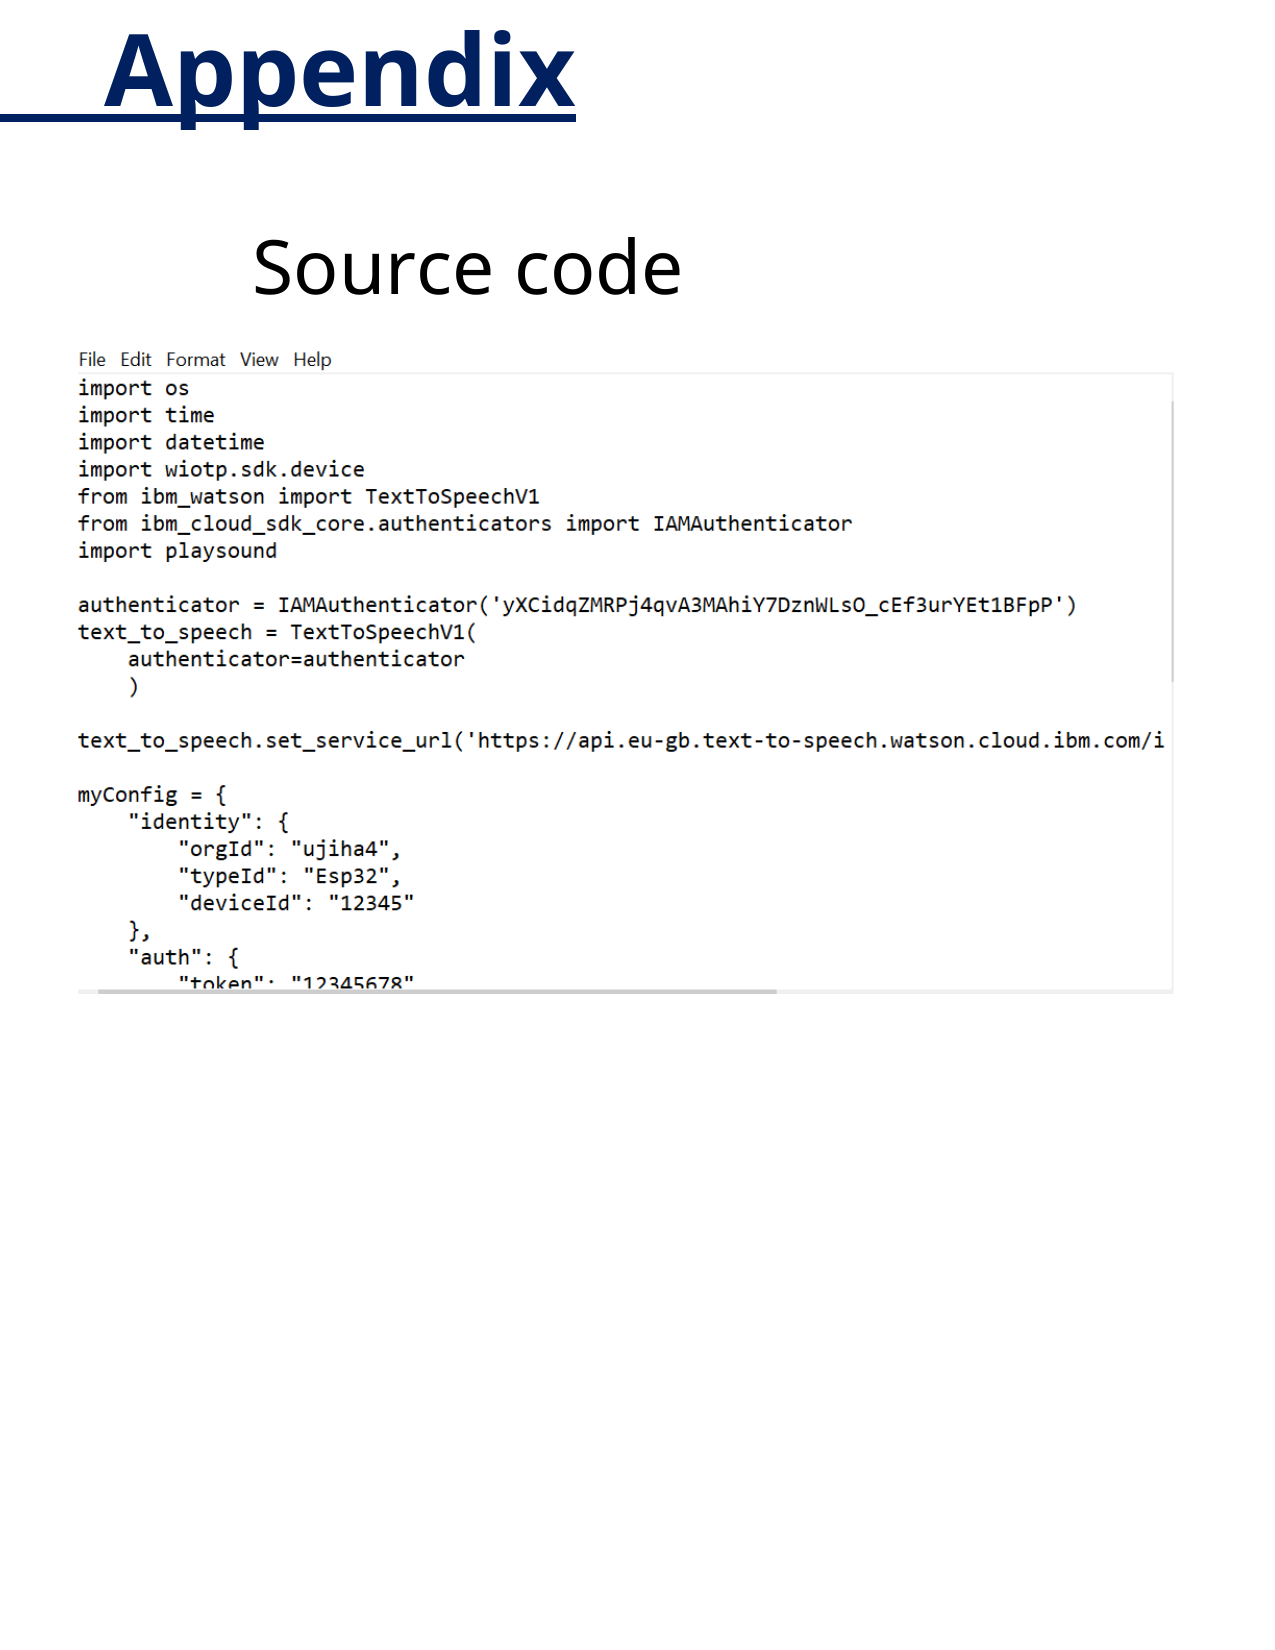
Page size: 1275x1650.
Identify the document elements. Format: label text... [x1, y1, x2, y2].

text Source code [0, 214, 1275, 316]
text Appendix [0, 0, 1275, 136]
picture [78, 341, 1174, 994]
